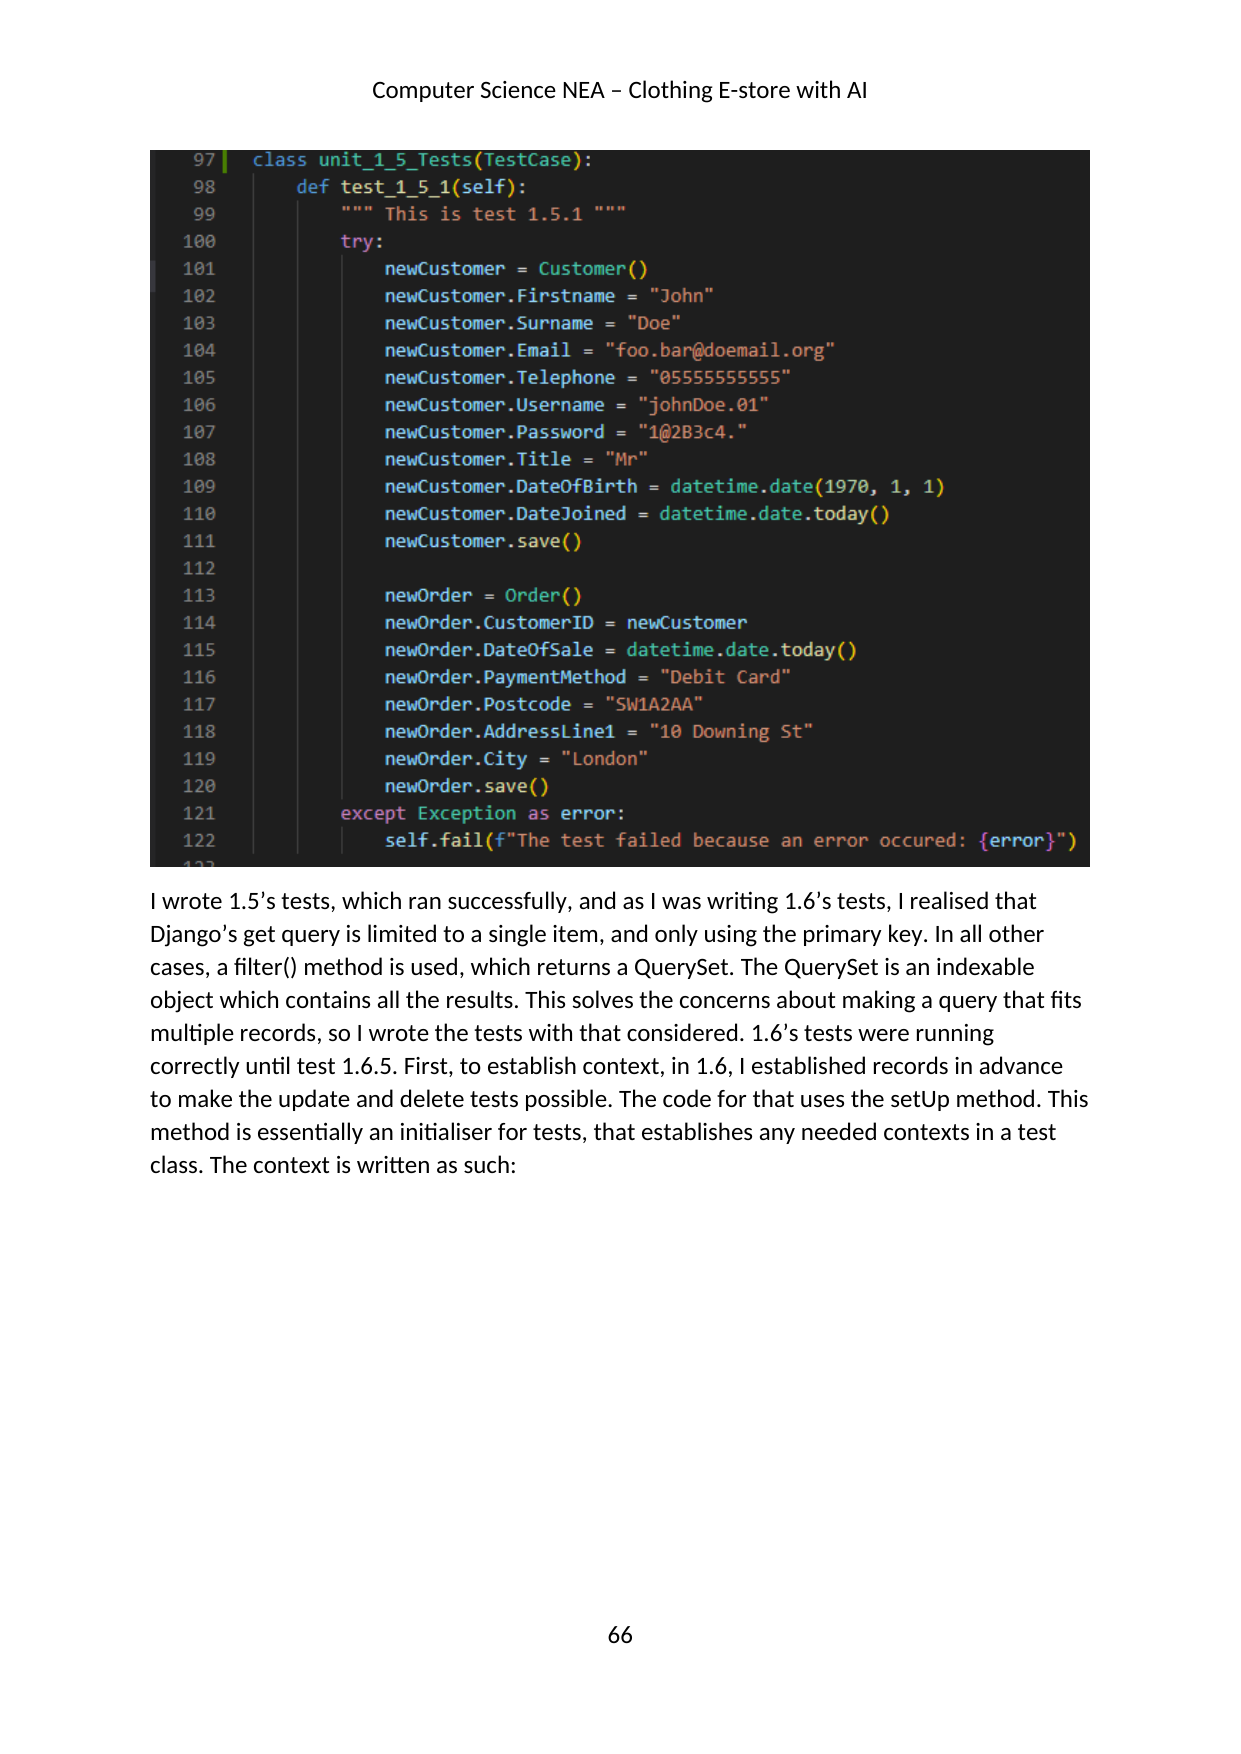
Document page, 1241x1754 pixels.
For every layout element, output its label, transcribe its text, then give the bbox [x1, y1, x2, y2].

text I wrote 1.5’s tests, which ran successfully, and as I was writing 1.6’s tests, I realised that Django’s get query is limited to a single item, and only using the primary key. In all other cases, a filter() method is used, which returns a QuerySet. The QuerySet is an indexable object which contains all the results. This solves the concerns about making a query that fits multiple records, so I wrote the tests with that considered. 1.6’s tests were running correctly until test 1.6.5. First, to establish context, in 1.6, I established records in advance to make the update and delete tests possible. The code for that uses the setUp method. This method is essentially an initialiser for tests, that establishes any needed contexts in a test class. The context is written as such: [150, 885, 1090, 1179]
picture [150, 150, 1090, 867]
